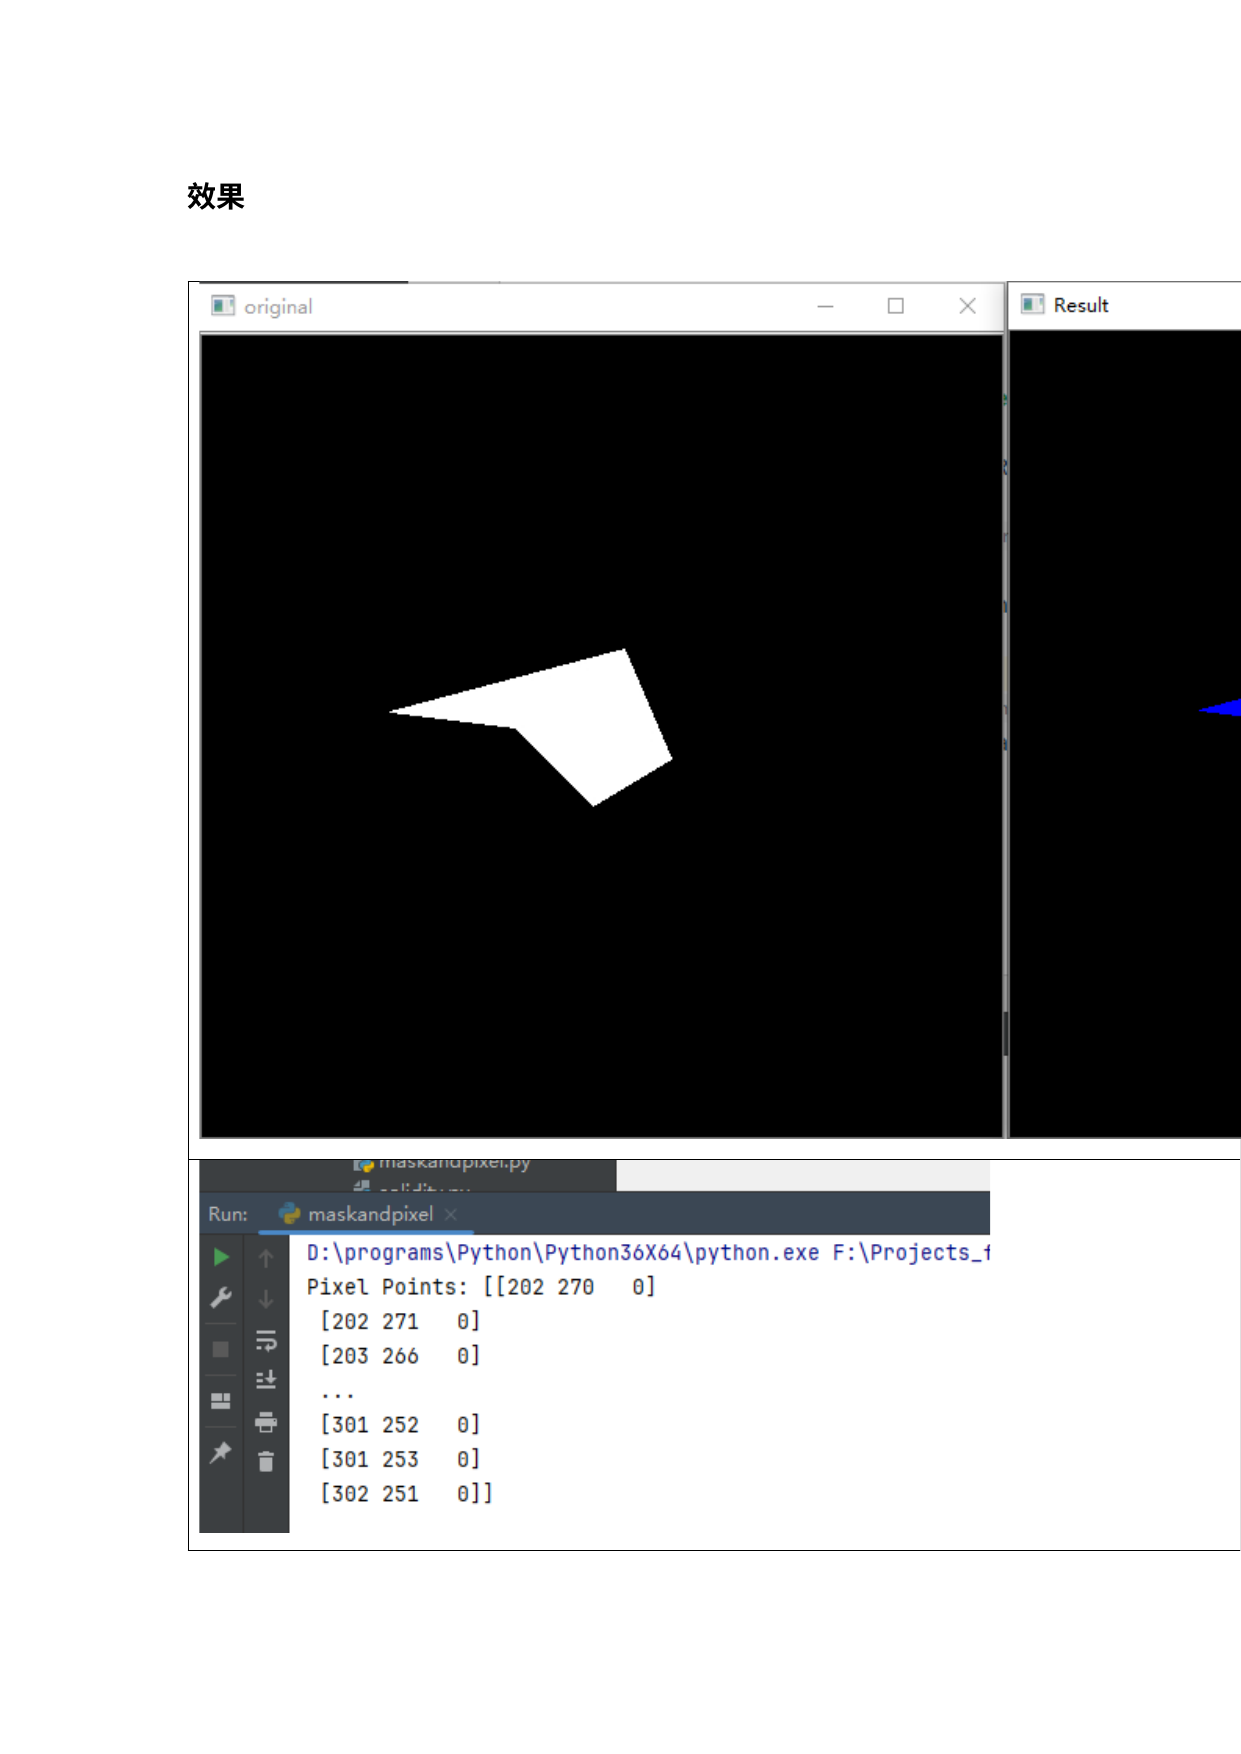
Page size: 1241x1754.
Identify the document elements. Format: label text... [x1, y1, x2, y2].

table_cell [189, 1160, 1240, 1550]
picture [199, 1160, 990, 1533]
table_header [189, 282, 1240, 1159]
picture [199, 281, 1241, 1139]
subtitle 效果 [187, 162, 1053, 227]
